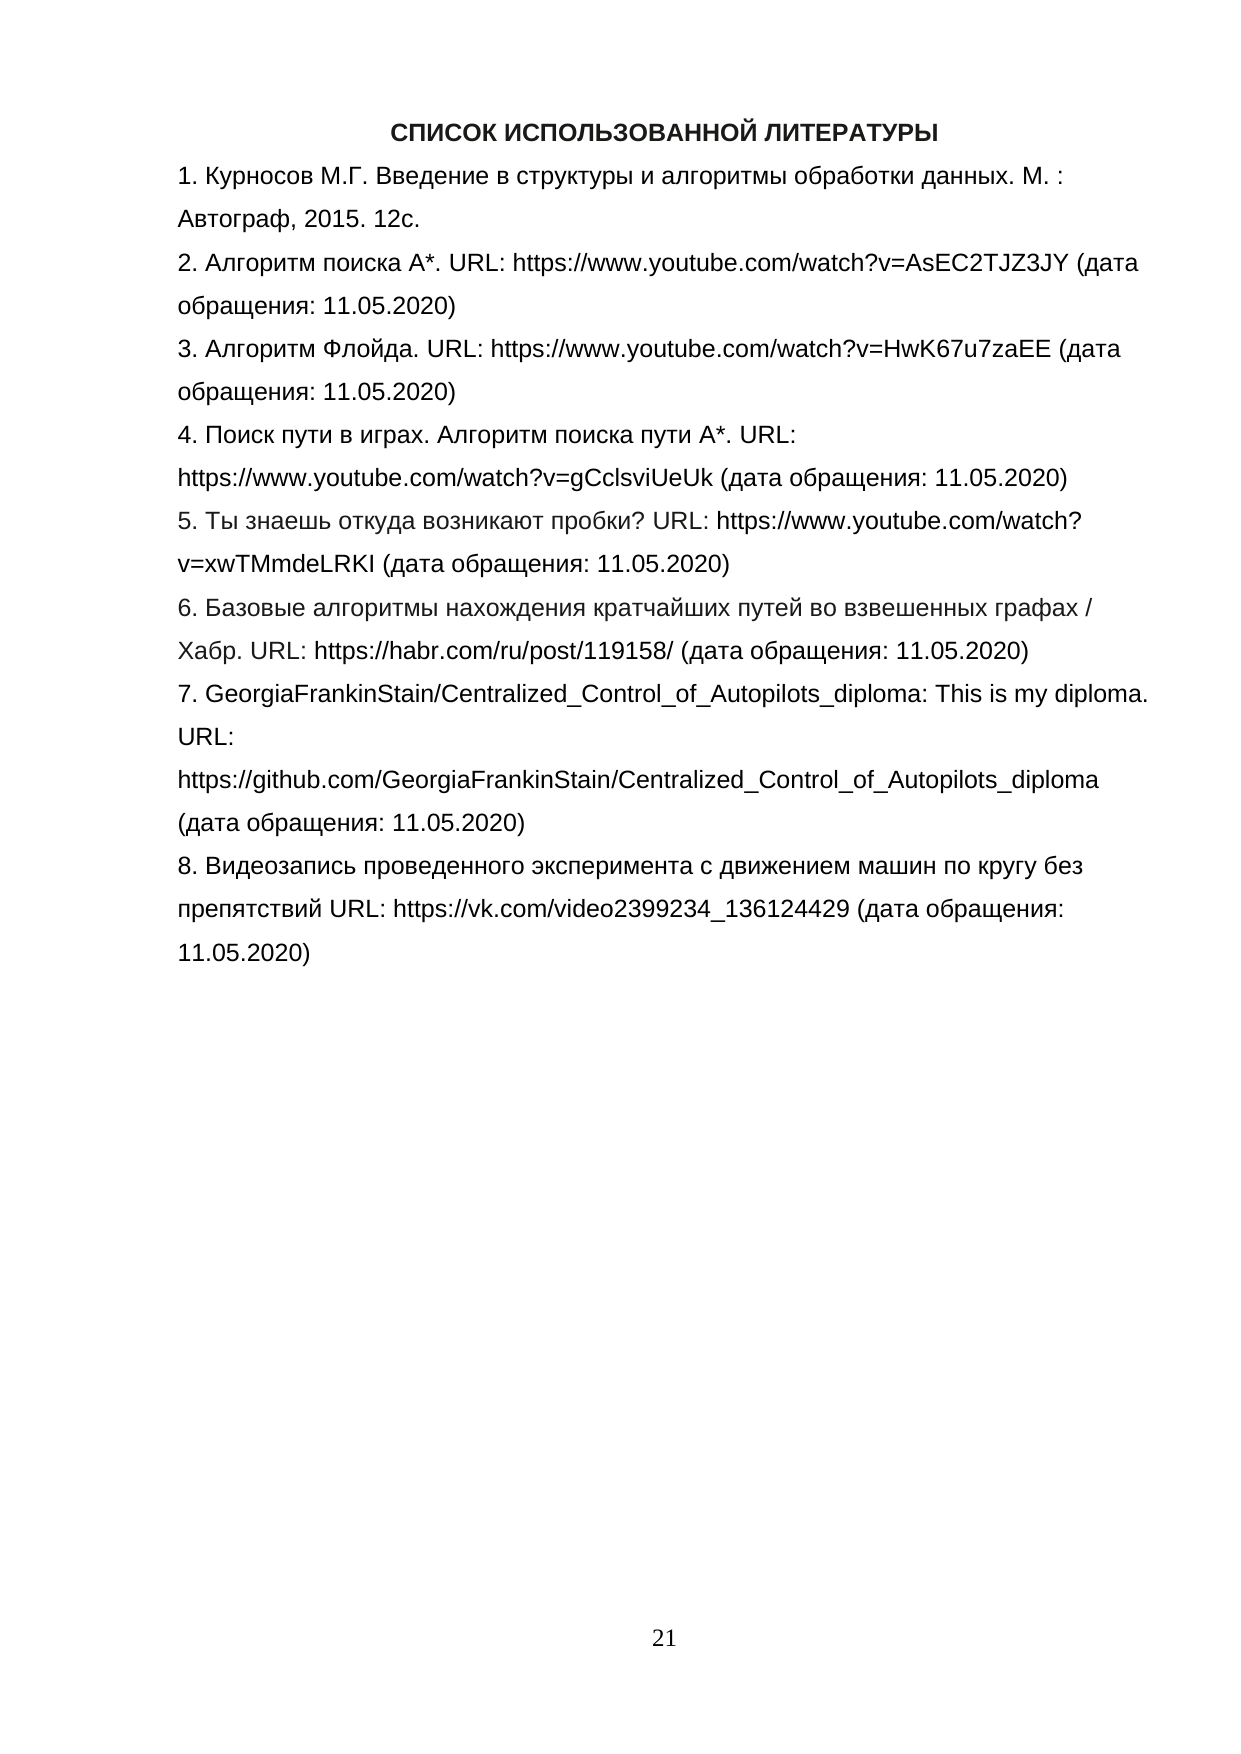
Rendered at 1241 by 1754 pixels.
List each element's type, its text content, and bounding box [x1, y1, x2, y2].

text 3. Алгоритм Флойда. URL: https://www.youtube.com/watch?v=HwK67u7zaEE (дата обращения: 11.05.2020) [177, 334, 1152, 406]
text 5. Ты знаешь откуда возникают пробки? URL: https://www.youtube.com/watch?v=xwTMmdeLRKI (дата обращения: 11.05.2020) [177, 506, 1152, 578]
text 2. Алгоритм поиска A*. URL: https://www.youtube.com/watch?v=AsEC2TJZ3JY (дата обращения: 11.05.2020) [177, 247, 1152, 319]
text 1. Курносов М.Г. Введение в структуры и алгоритмы обработки данных. М. : Автограф, 2015. 12с. [177, 161, 1152, 233]
text 7. GeorgiaFrankinStain/Centralized_Control_of_Autopilots_diploma: This is my diploma. URL: https://github.com/GeorgiaFrankinStain/Centralized_Control_of_Autopilots_diploma (дата обращения: 11.05.2020) [177, 679, 1152, 837]
text 8. Видеозапись проведенного эксперимента с движением машин по кругу без препятствий URL: https://vk.com/video2399234_136124429 (дата обращения: 11.05.2020) [177, 851, 1152, 966]
text СПИСОК ИСПОЛЬЗОВАННОЙ ЛИТЕРАТУРЫ [177, 118, 1152, 147]
text 4. Поиск пути в играх. Алгоритм поиска пути A*. URL: https://www.youtube.com/watch?v=gCclsviUeUk (дата обращения: 11.05.2020) [177, 420, 1152, 492]
text 6. Базовые алгоритмы нахождения кратчайших путей во взвешенных графах / Хабр. URL: https://habr.com/ru/post/119158/ (дата обращения: 11.05.2020) [177, 592, 1152, 664]
